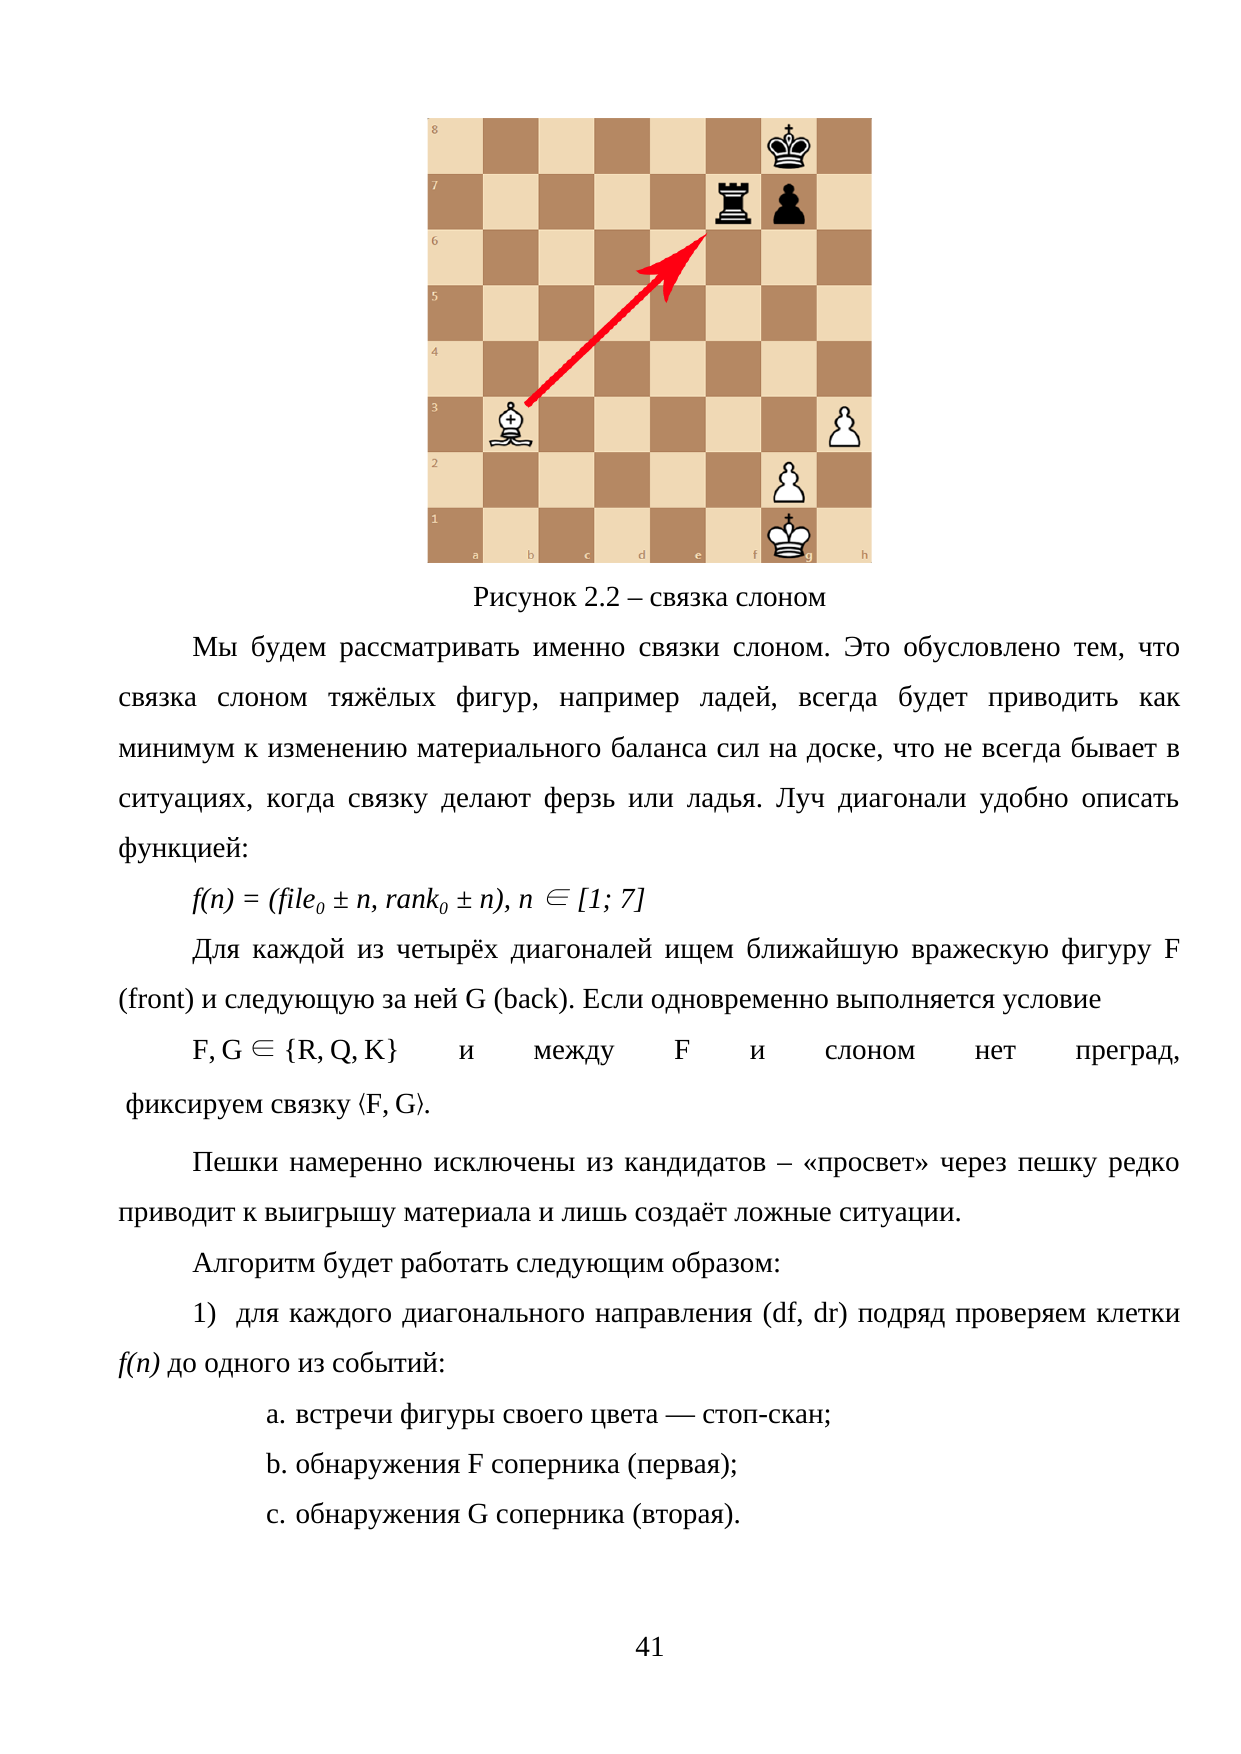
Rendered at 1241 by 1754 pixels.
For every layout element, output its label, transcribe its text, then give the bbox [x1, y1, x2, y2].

text Пешки намеренно исключены из кандидатов – «просвет» через пешку редко приводит к выигрышу материала и лишь создаёт ложные ситуации. [118, 1144, 1181, 1228]
list обнаружения G соперника (вторая). [192, 1496, 1181, 1530]
text Рисунок 2.2 – связка слоном [118, 579, 1181, 613]
text Алгоритм будет работать следующим образом: [118, 1245, 1181, 1278]
text F, G ∈ {R, Q, K} и между F и слоном нет преград, фиксируем связку ⟨F, G⟩. [118, 1032, 1181, 1124]
list для каждого диагонального направления (df, dr) подряд проверяем клетки f(n) до одного из событий: [118, 1295, 1181, 1379]
text Для каждой из четырёх диагоналей ищем ближайшую вражескую фигуру F (front) и следующую за ней G (back). Если одновременно выполняется условие [118, 931, 1181, 1015]
list встречи фигуры своего цвета — стоп‑скан; [192, 1396, 1181, 1429]
text f(n) = (file₀ ± n, rank₀ ± n), n ∈ [1; 7] [118, 881, 1181, 914]
text Мы будем рассматривать именно связки слоном. Это обусловлено тем, что связка слоном тяжёлых фигур, например ладей, всегда будет приводить как минимум к изменению материального баланса сил на доске, что не всегда бывает в ситуациях, когда связку делают ферзь или ладья. Луч диагонали удобно описать функцией: [118, 629, 1181, 864]
list обнаружения F соперника (первая); [192, 1446, 1181, 1479]
picture [427, 118, 872, 563]
